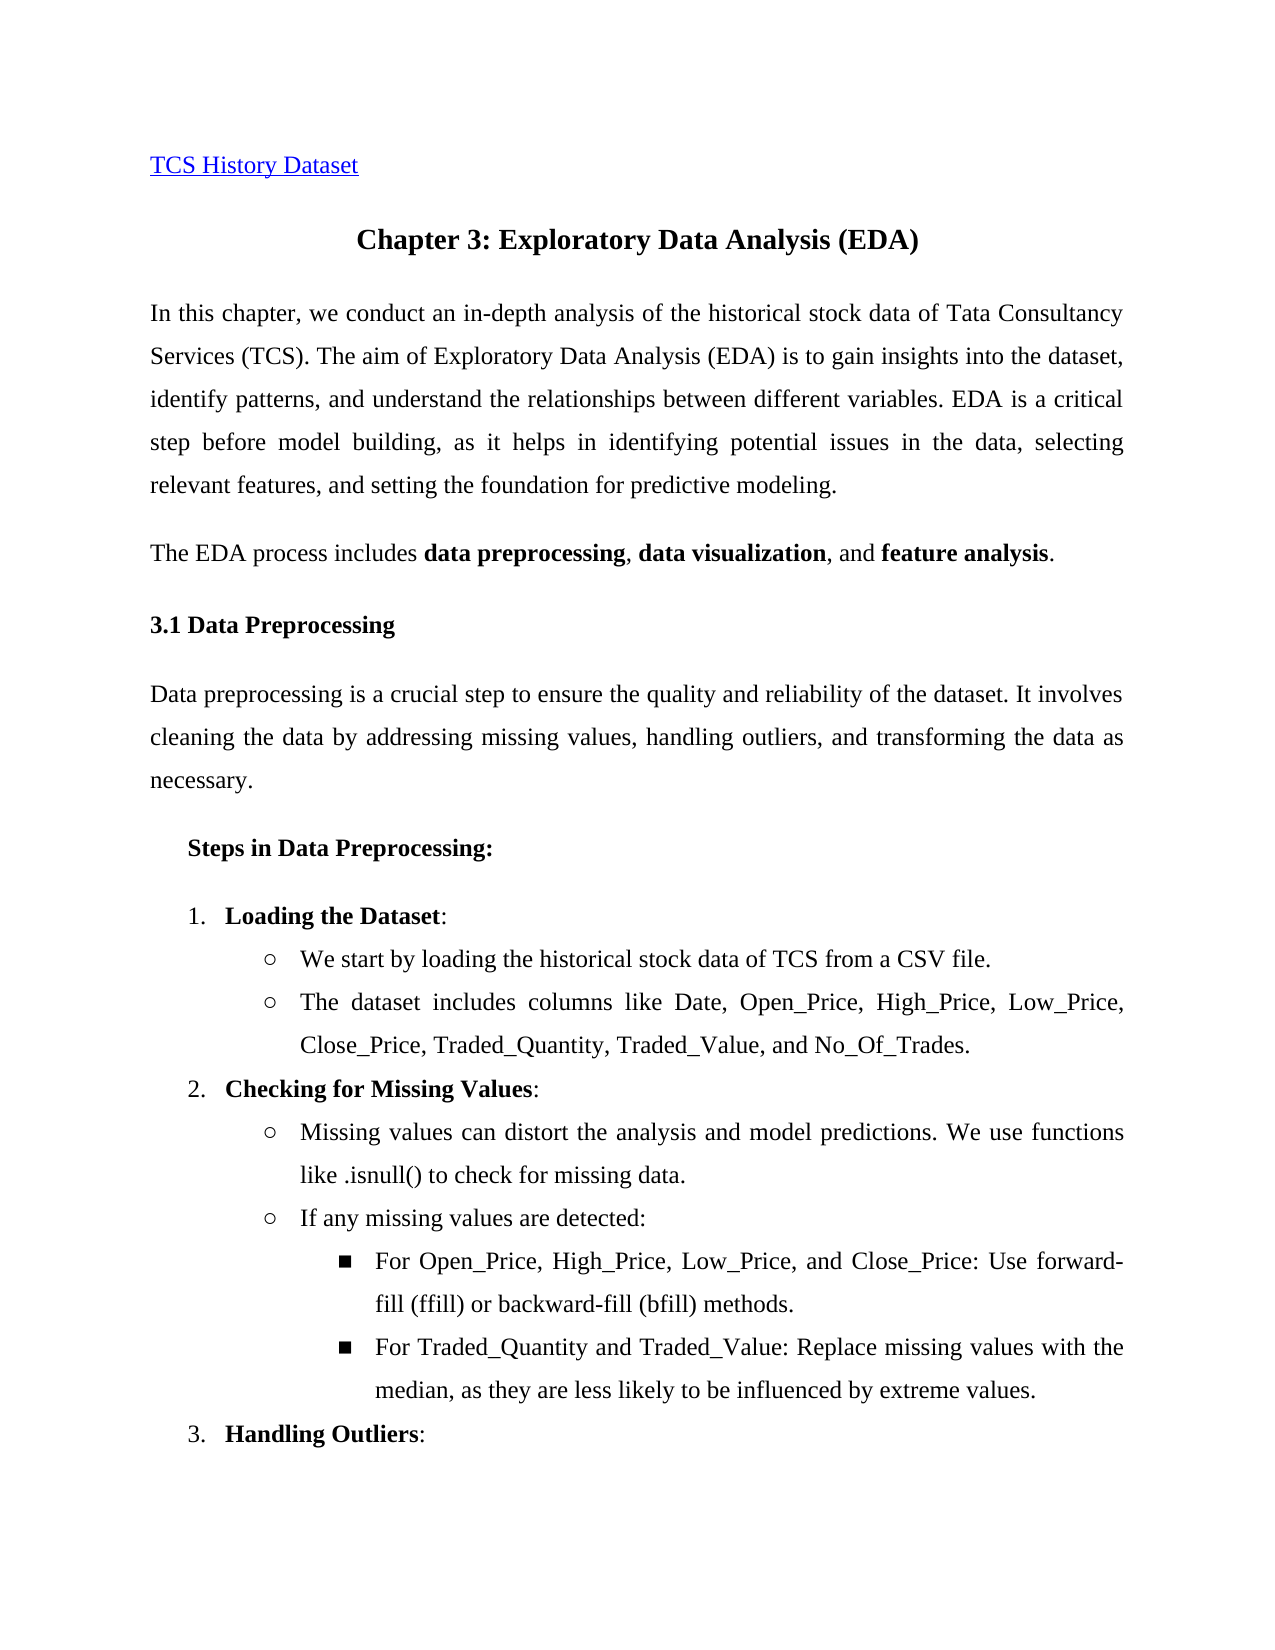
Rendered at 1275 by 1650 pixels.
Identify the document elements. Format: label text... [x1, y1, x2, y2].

subtitle Checking for Missing Values: [187, 1074, 1125, 1102]
subtitle We start by loading the historical stock data of TCS from a CSV file. [262, 944, 1125, 973]
subtitle Missing values can distort the analysis and model predictions. We use functions like .isnull() to check for missing data. [262, 1117, 1125, 1189]
subtitle Chapter 3: Exploratory Data Analysis (EDA) [150, 222, 1125, 256]
subtitle The EDA process includes data preprocessing, data visualization, and feature analysis. [150, 538, 1125, 567]
subtitle For Traded_Quantity and Traded_Value: Replace missing values with the median, as they are less likely to be influenced by extreme values. [337, 1332, 1125, 1404]
subtitle 3.1 Data Preprocessing [150, 611, 1125, 639]
subtitle Loading the Dataset: [187, 901, 1125, 930]
text TCS History Dataset [150, 150, 1125, 179]
subtitle Steps in Data Preprocessing: [187, 833, 1125, 862]
subtitle In this chapter, we conduct an in-depth analysis of the historical stock data of Tata Consultancy Services (TCS). The aim of Exploratory Data Analysis (EDA) is to gain insights into the dataset, identify patterns, and understand the relationships between different variables. EDA is a critical step before model building, as it helps in identifying potential issues in the data, selecting relevant features, and setting the foundation for predictive modeling. [150, 298, 1125, 499]
subtitle Handling Outliers: [187, 1419, 1125, 1447]
subtitle The dataset includes columns like Date, Open_Price, High_Price, Low_Price, Close_Price, Traded_Quantity, Traded_Value, and No_Of_Trades. [262, 987, 1125, 1059]
subtitle Data preprocessing is a crucial step to ensure the quality and reliability of the dataset. It involves cleaning the data by addressing missing values, handling outliers, and transforming the data as necessary. [150, 679, 1125, 794]
subtitle For Open_Price, High_Price, Low_Price, and Close_Price: Use forward-fill (ffill) or backward-fill (bfill) methods. [337, 1246, 1125, 1318]
subtitle If any missing values are detected: [262, 1203, 1125, 1232]
